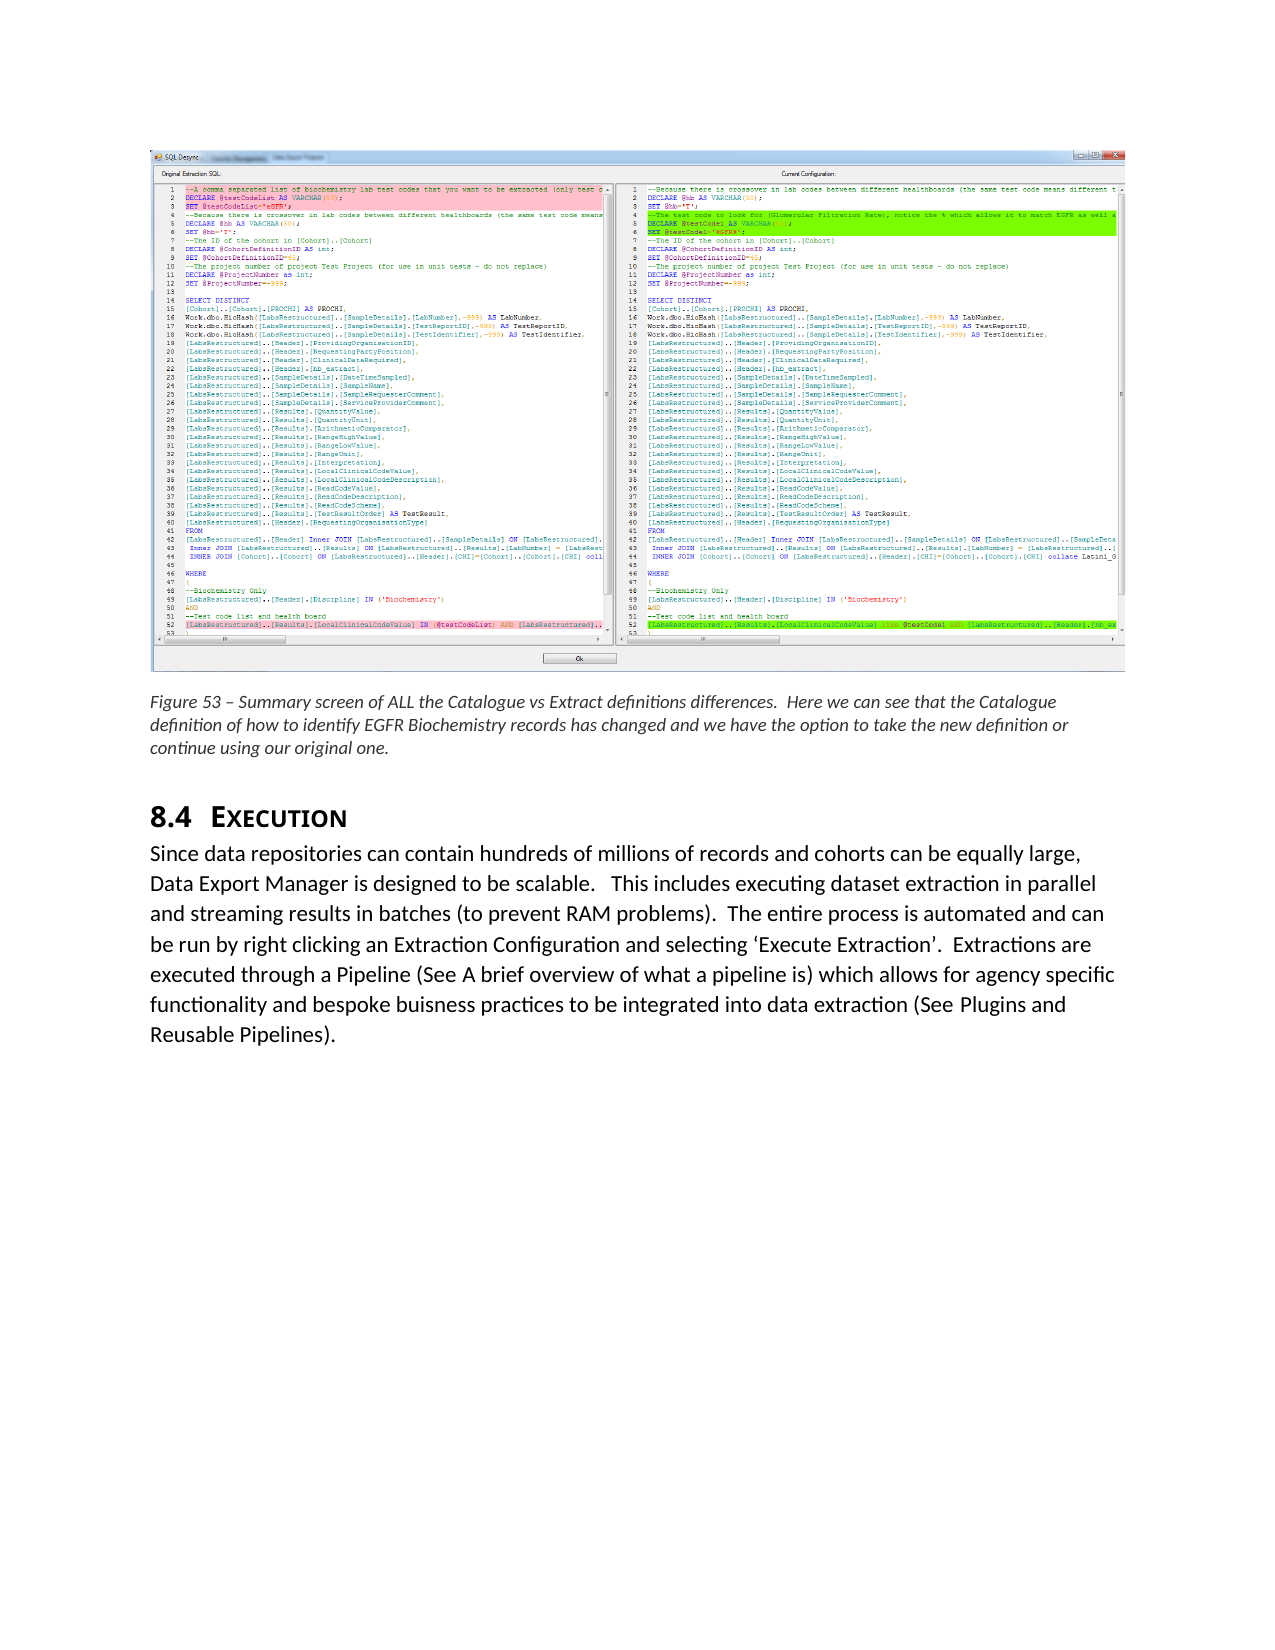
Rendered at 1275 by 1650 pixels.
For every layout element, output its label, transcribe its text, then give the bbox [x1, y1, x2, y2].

subtitle Execution [150, 796, 1125, 836]
picture [150, 150, 1125, 672]
text Figure 53 – Summary screen of ALL the Catalogue vs Extract definitions differences. Here we can see that the Catalogue definition of how to identify EGFR Biochemistry records has changed and we have the option to take the new definition or continue using our original one. [150, 690, 1125, 759]
text Since data repositories can contain hundreds of millions of records and cohorts can be equally large, Data Export Manager is designed to be scalable. This includes executing dataset extraction in parallel and streaming results in batches (to prevent RAM problems). The entire process is automated and can be run by right clicking an Extraction Configuration and selecting ‘Execute Extraction’. Extractions are executed through a Pipeline (See A brief overview of what a pipeline is) which allows for agency specific functionality and bespoke buisness practices to be integrated into data extraction (See Plugins and Reusable Pipelines). [150, 839, 1125, 1048]
